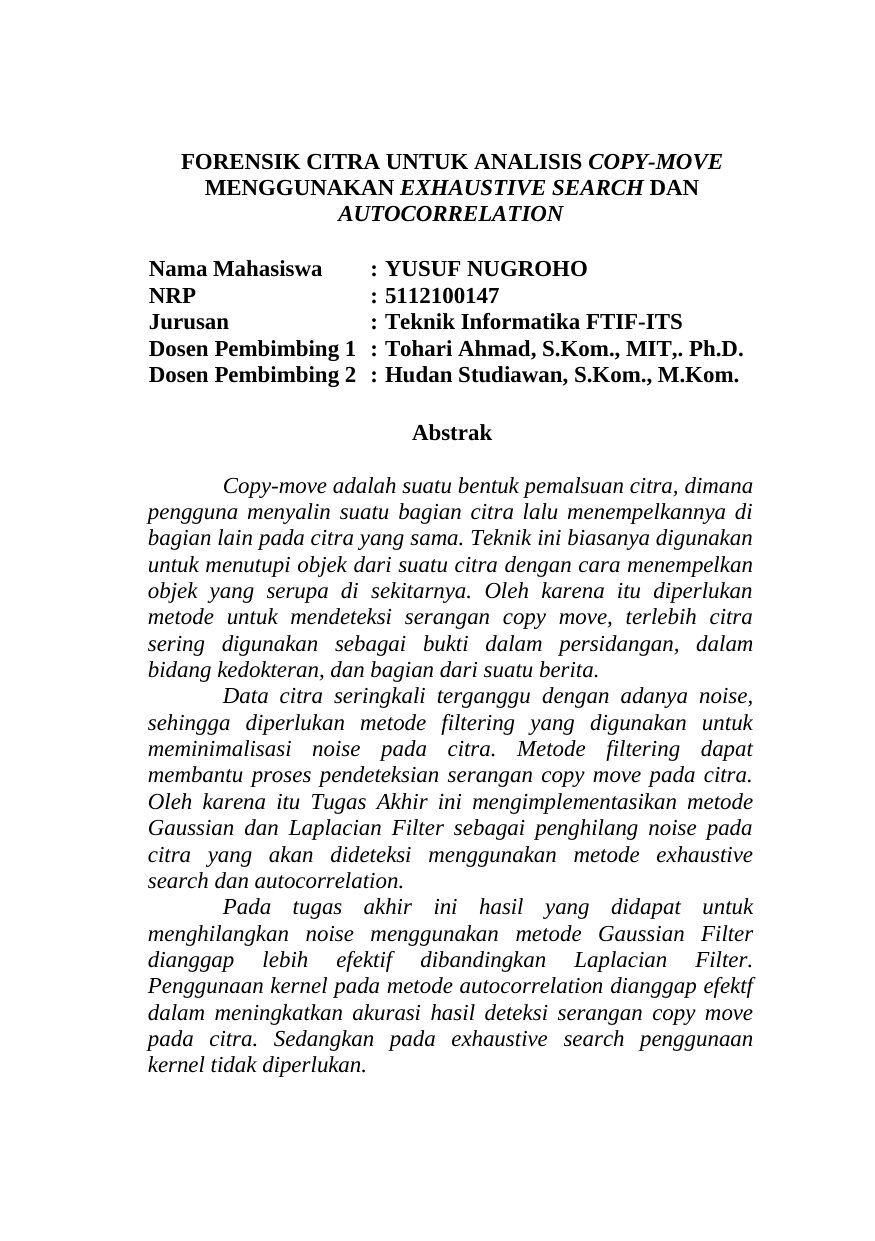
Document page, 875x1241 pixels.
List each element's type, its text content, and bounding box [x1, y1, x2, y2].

table_header YUSUF NUGROHO [383, 256, 753, 282]
table_cell Teknik Informatika FTIF-ITS [383, 308, 753, 334]
table_header Nama Mahasiswa [147, 256, 369, 282]
table_cell Jurusan [147, 308, 369, 334]
table_cell 5112100147 [383, 282, 753, 308]
table_cell : [369, 282, 383, 308]
table_cell : [369, 335, 383, 361]
table_cell Dosen Pembimbing 1 [147, 335, 369, 361]
text FORENSIK CITRA UNTUK ANALISIS COPY-MOVE MENGGUNAKAN EXHAUSTIVE SEARCH DAN AUTOCORRELATION [148, 148, 756, 227]
text Pada tugas akhir ini hasil yang didapat untuk menghilangkan noise menggunakan metode Gaussian Filter dianggap lebih efektif dibandingkan Laplacian Filter. Penggunaan kernel pada metode autocorrelation dianggap efektf dalam meningkatkan akurasi hasil deteksi serangan copy move pada citra. Sedangkan pada exhaustive search penggunaan kernel tidak diperlukan. [148, 893, 756, 1078]
table_cell : [369, 361, 383, 419]
table_cell NRP [147, 282, 369, 308]
table_cell : [369, 308, 383, 334]
table_cell Hudan Studiawan, S.Kom., M.Kom. [383, 361, 753, 419]
table_header : [369, 256, 383, 282]
table_cell Tohari Ahmad, S.Kom., MIT,. Ph.D. [383, 335, 753, 361]
text Data citra seringkali terganggu dengan adanya noise, sehingga diperlukan metode filtering yang digunakan untuk meminimalisasi noise pada citra. Metode filtering dapat membantu proses pendeteksian serangan copy move pada citra. Oleh karena itu Tugas Akhir ini mengimplementasikan metode Gaussian dan Laplacian Filter sebagai penghilang noise pada citra yang akan dideteksi menggunakan metode exhaustive search dan autocorrelation. [148, 682, 756, 893]
table_cell Dosen Pembimbing 2 [147, 361, 369, 419]
subtitle Abstrak [148, 419, 756, 445]
text Copy-move adalah suatu bentuk pemalsuan citra, dimana pengguna menyalin suatu bagian citra lalu menempelkannya di bagian lain pada citra yang sama. Teknik ini biasanya digunakan untuk menutupi objek dari suatu citra dengan cara menempelkan objek yang serupa di sekitarnya. Oleh karena itu diperlukan metode untuk mendeteksi serangan copy move, terlebih citra sering digunakan sebagai bukti dalam persidangan, dalam bidang kedokteran, dan bagian dari suatu berita. [148, 472, 756, 682]
